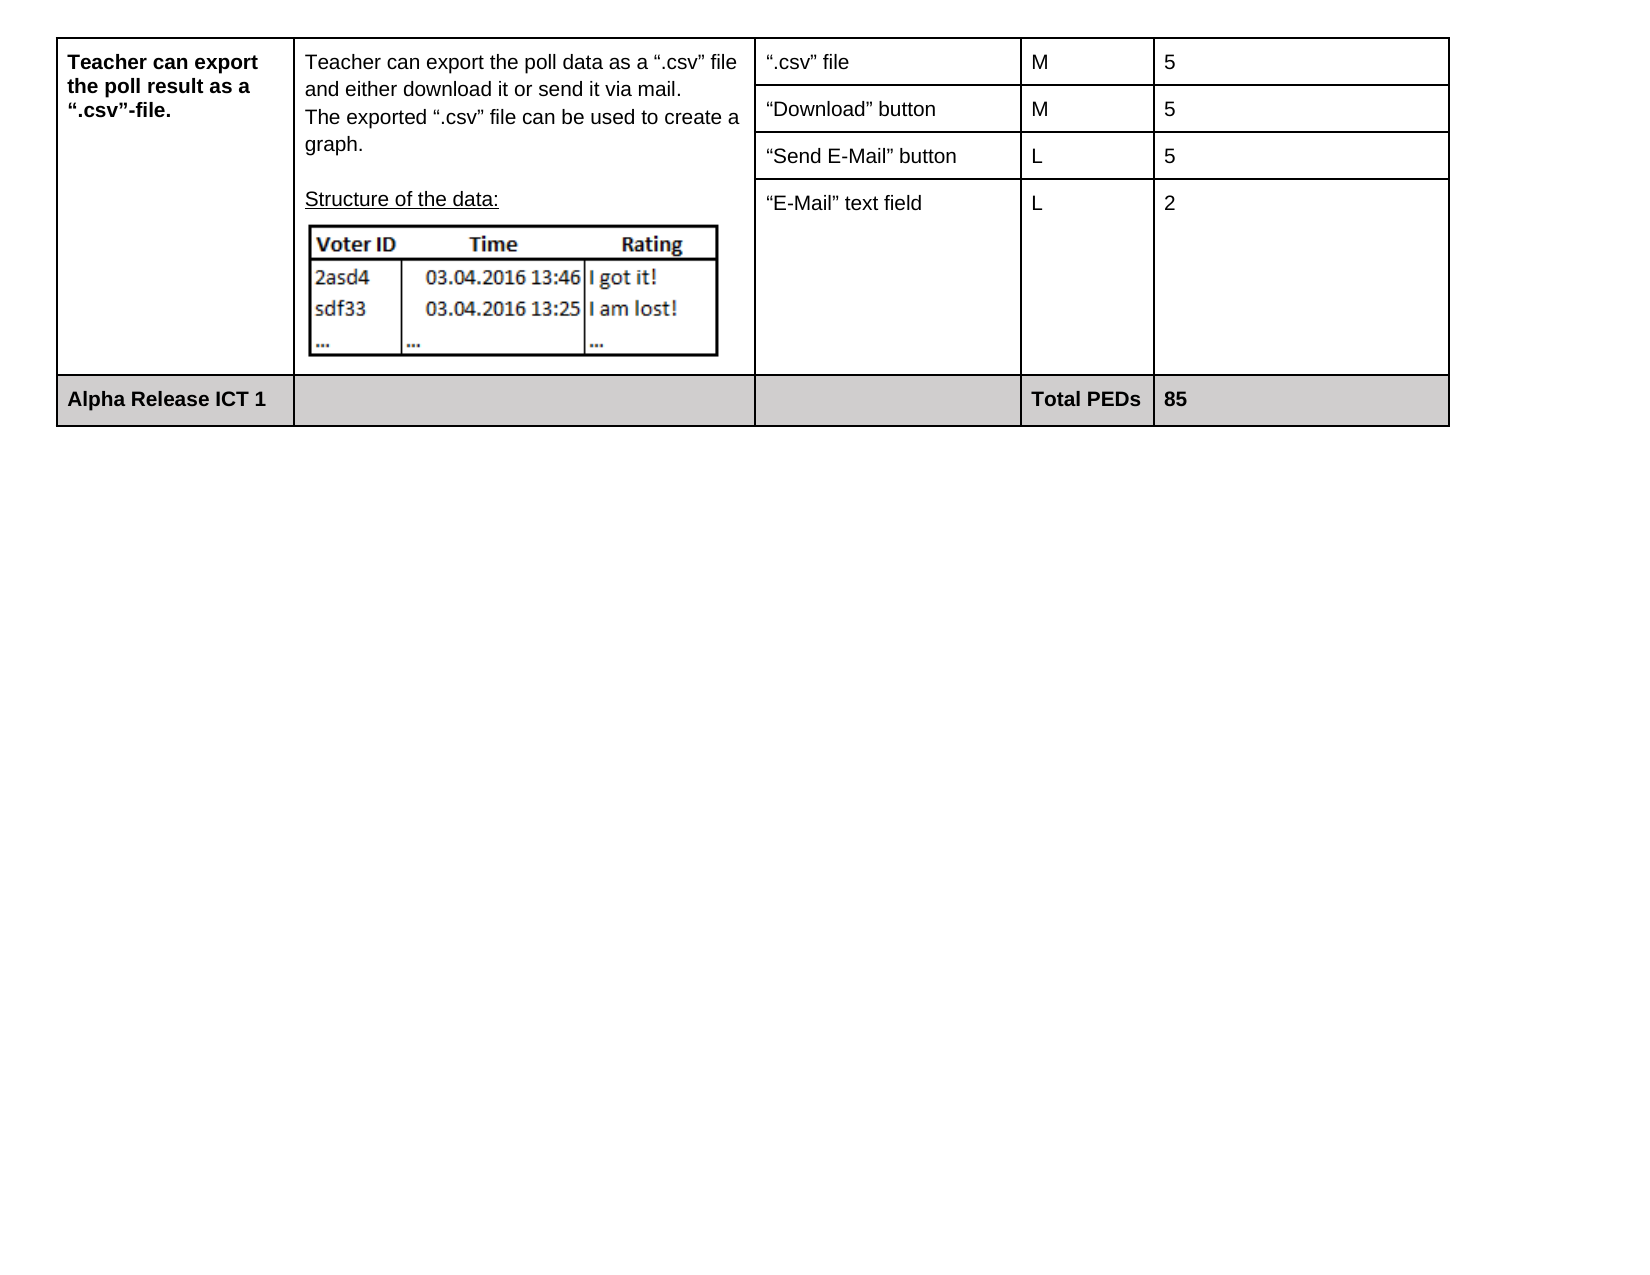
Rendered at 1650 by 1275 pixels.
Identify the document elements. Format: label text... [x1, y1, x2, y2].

table_cell “Send E-Mail” button [756, 133, 1020, 178]
table_cell [295, 376, 754, 425]
table_cell 85 [1155, 376, 1448, 425]
table_cell L [1022, 180, 1153, 374]
table_cell Alpha Release ICT 1 [58, 376, 293, 425]
table_cell “Download” button [756, 86, 1020, 131]
table_cell [756, 376, 1020, 425]
table_cell Total PEDs [1022, 376, 1153, 425]
table_cell L [1022, 133, 1153, 178]
table_cell 2 [1155, 180, 1448, 374]
table_cell M [1022, 86, 1153, 131]
table_header Teacher can export the poll data as a “.csv” file and either download it or send it via mail. The exported “.csv” file can be used to create a graph. Structure of the data: [295, 39, 754, 374]
table_cell 5 [1155, 86, 1448, 131]
table_header “.csv” file [756, 39, 1020, 84]
table_header Teacher can export the poll result as a “.csv”-file. [58, 39, 293, 374]
table_header M [1022, 39, 1153, 84]
table_cell 5 [1155, 133, 1448, 178]
picture [304, 214, 725, 360]
table_header 5 [1155, 39, 1448, 84]
table_cell “E-Mail” text field [756, 180, 1020, 374]
